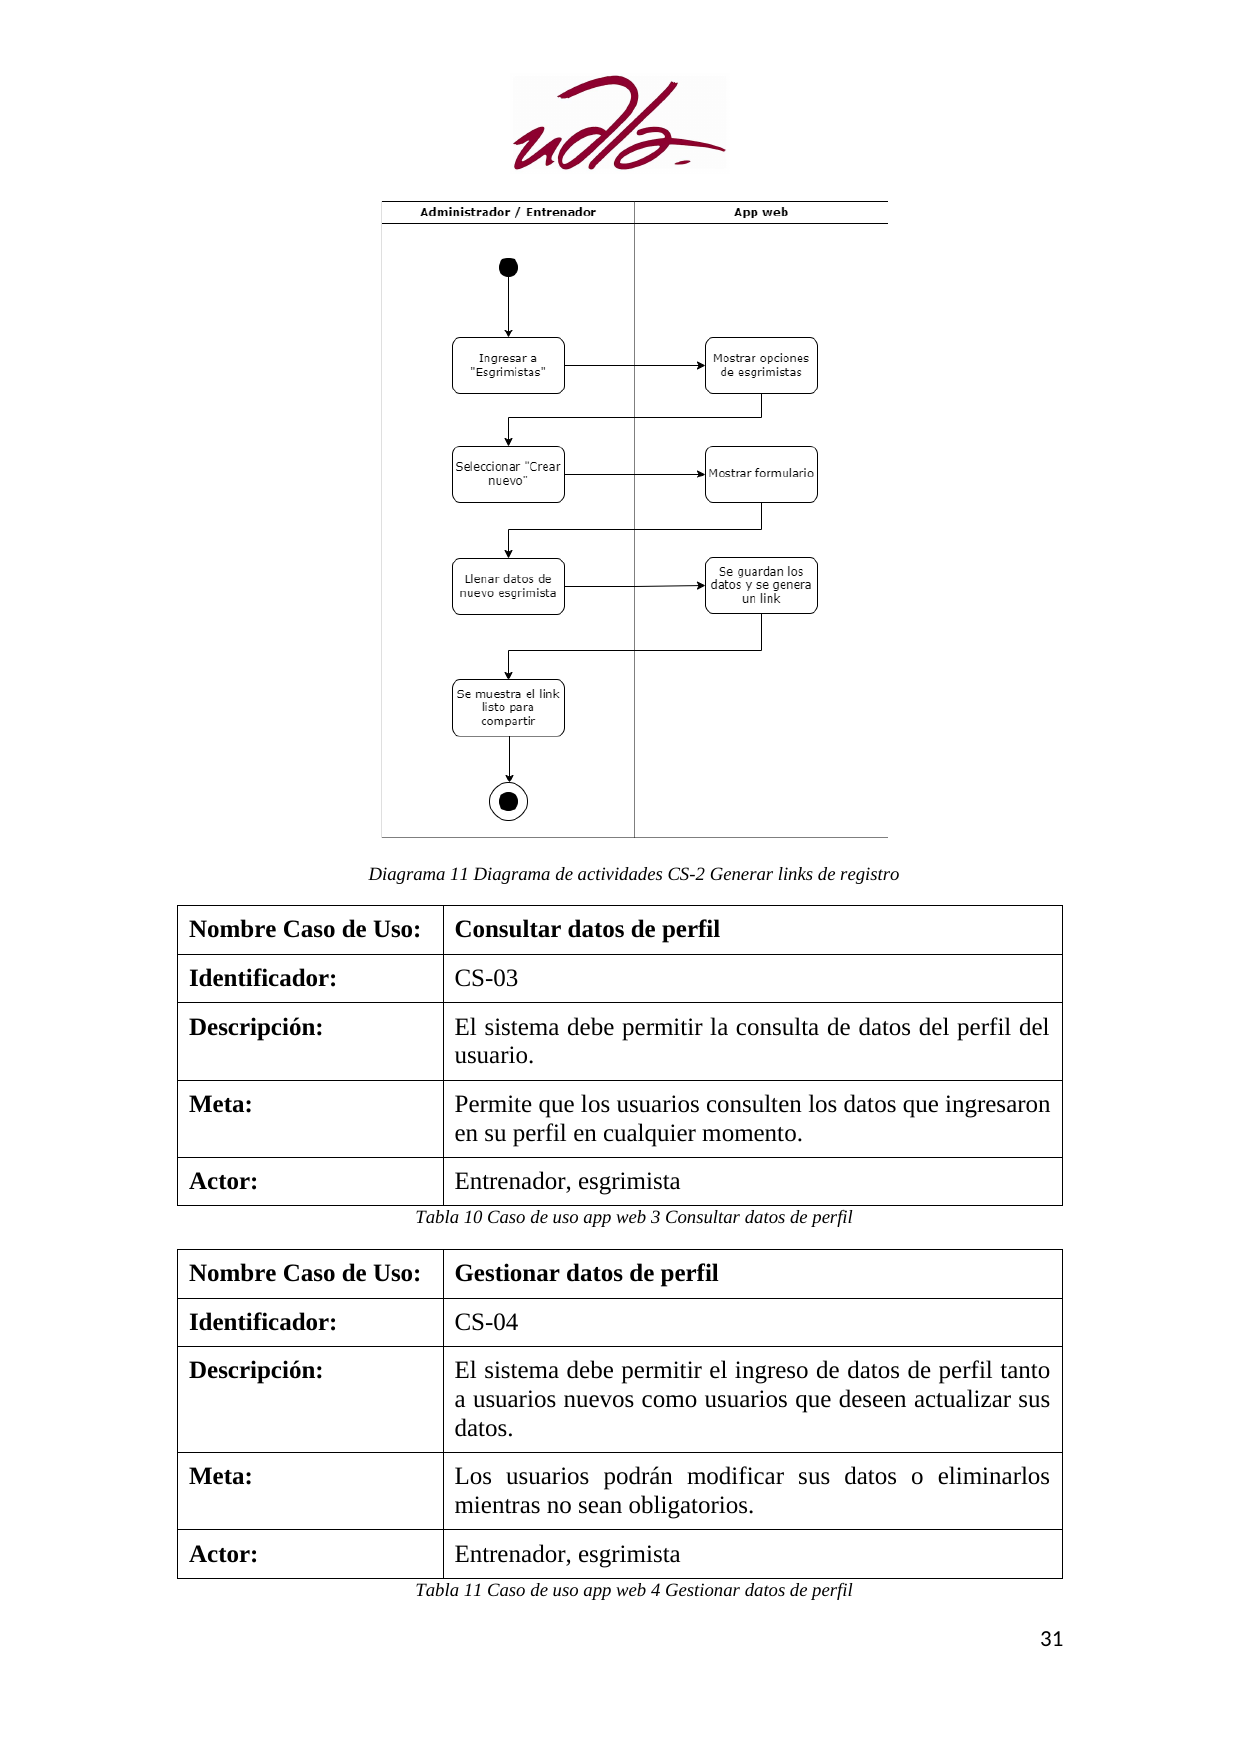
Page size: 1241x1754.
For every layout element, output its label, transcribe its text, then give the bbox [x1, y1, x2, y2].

table_cell CS-04 [444, 1299, 1062, 1346]
table_cell Entrenador, esgrimista [444, 1158, 1062, 1205]
table_cell Actor: [178, 1158, 443, 1205]
table_cell Descripción: [178, 1347, 443, 1452]
table_header Nombre Caso de Uso: [178, 1250, 443, 1297]
text Tabla 11 Caso de uso app web 4 Gestionar datos de perfil [207, 1579, 1063, 1600]
table_cell Meta: [178, 1453, 443, 1529]
table_cell Identificador: [178, 955, 443, 1002]
table_cell Descripción: [178, 1003, 443, 1079]
picture [509, 73, 731, 174]
table_cell El sistema debe permitir el ingreso de datos de perfil tanto a usuarios nuevos como usuarios que deseen actualizar sus datos. [444, 1347, 1062, 1452]
table_cell Permite que los usuarios consulten los datos que ingresaron en su perfil en cualquier momento. [444, 1081, 1062, 1157]
table_cell Los usuarios podrán modificar sus datos o eliminarlos mientras no sean obligatorios. [444, 1453, 1062, 1529]
picture [381, 201, 888, 838]
table_cell Identificador: [178, 1299, 443, 1346]
table_cell Meta: [178, 1081, 443, 1157]
table_header Consultar datos de perfil [444, 906, 1062, 954]
text Diagrama 11 Diagrama de actividades CS-2 Generar links de registro [207, 863, 1063, 884]
table_cell Entrenador, esgrimista [444, 1530, 1062, 1578]
table_header Gestionar datos de perfil [444, 1250, 1062, 1297]
table_cell CS-03 [444, 955, 1062, 1002]
table_cell El sistema debe permitir la consulta de datos del perfil del usuario. [444, 1003, 1062, 1079]
table_cell Actor: [178, 1530, 443, 1578]
text Tabla 10 Caso de uso app web 3 Consultar datos de perfil [207, 1206, 1063, 1228]
table_header Nombre Caso de Uso: [178, 906, 443, 954]
